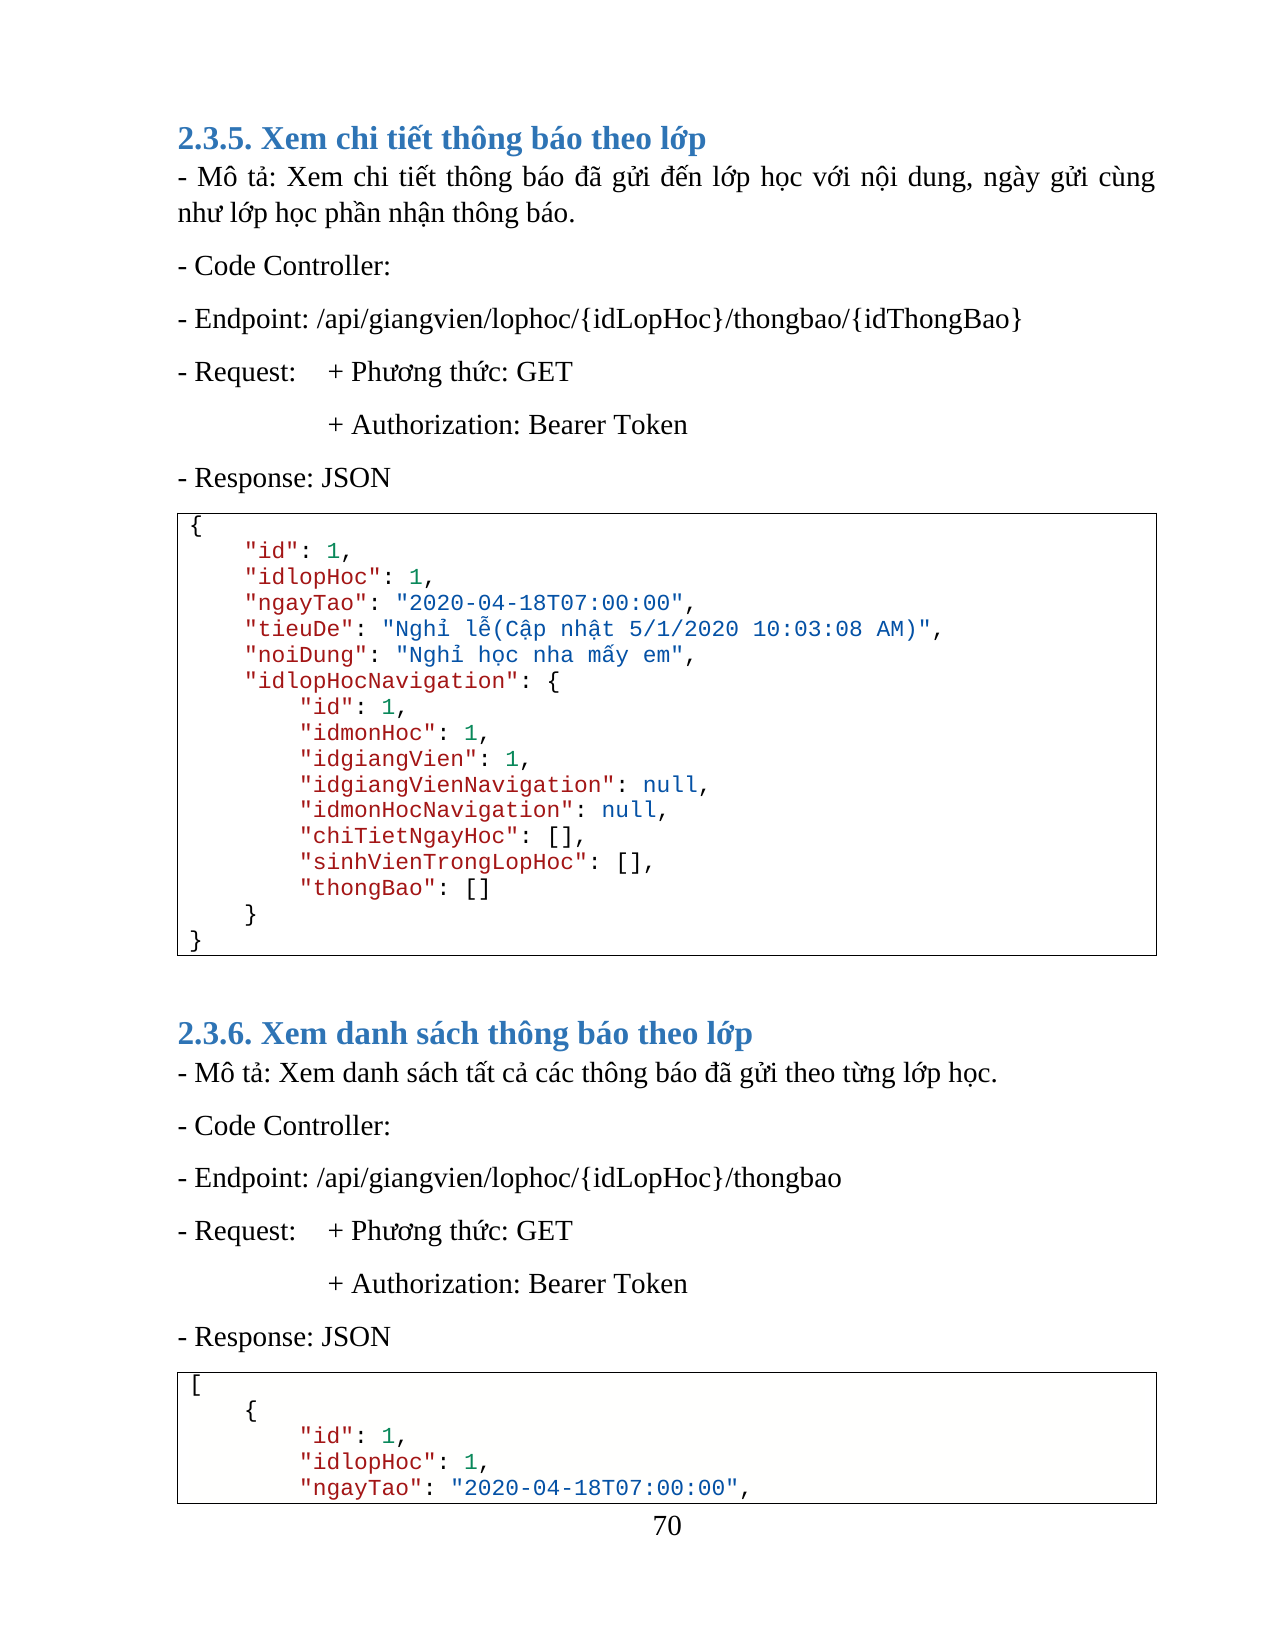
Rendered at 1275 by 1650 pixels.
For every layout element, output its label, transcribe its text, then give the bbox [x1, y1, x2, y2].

text - Response: JSON [177, 460, 1157, 493]
text - Endpoint: /api/giangvien/lophoc/{idLopHoc}/thongbao [177, 1161, 1157, 1194]
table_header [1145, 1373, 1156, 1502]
text - Code Controller: [177, 248, 1157, 282]
text - Mô tả: Xem danh sách tất cả các thông báo đã gửi theo từng lớp học. [177, 1055, 1157, 1088]
text - Mô tả: Xem chi tiết thông báo đã gửi đến lớp học với nội dung, ngày gửi cùng như lớp học phần nhận thông báo. [177, 159, 1157, 229]
text - Request: + Phương thức: GET [177, 1213, 1157, 1247]
subtitle 2.3.5. Xem chi tiết thông báo theo lớp [177, 118, 1157, 156]
text - Endpoint: /api/giangvien/lophoc/{idLopHoc}/thongbao/{idThongBao} [177, 301, 1157, 335]
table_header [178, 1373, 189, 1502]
table_header { "id": 1, "idlopHoc": 1, "ngayTao": "2020-04-18T07:00:00", "tieuDe": "Nghỉ lễ(Cập nhật 5/1/2020 10:03:08 AM)", "noiDung": "Nghỉ học nha mấy em", "idlopHocNavigation": { "id": 1, "idmonHoc": 1, "idgiangVien": 1, "idgiangVienNavigation": null, "idmonHocNavigation": null, "chiTietNgayHoc": [], "sinhVienTrongLopHoc": [], "thongBao": [] } } [178, 514, 1156, 954]
subtitle 2.3.6. Xem danh sách thông báo theo lớp [177, 1013, 1157, 1052]
text - Code Controller: [177, 1108, 1157, 1141]
text + Authorization: Bearer Token [177, 407, 1157, 440]
text - Request: + Phương thức: GET [177, 354, 1157, 388]
text + Authorization: Bearer Token [177, 1266, 1157, 1300]
text - Response: JSON [177, 1319, 1157, 1352]
